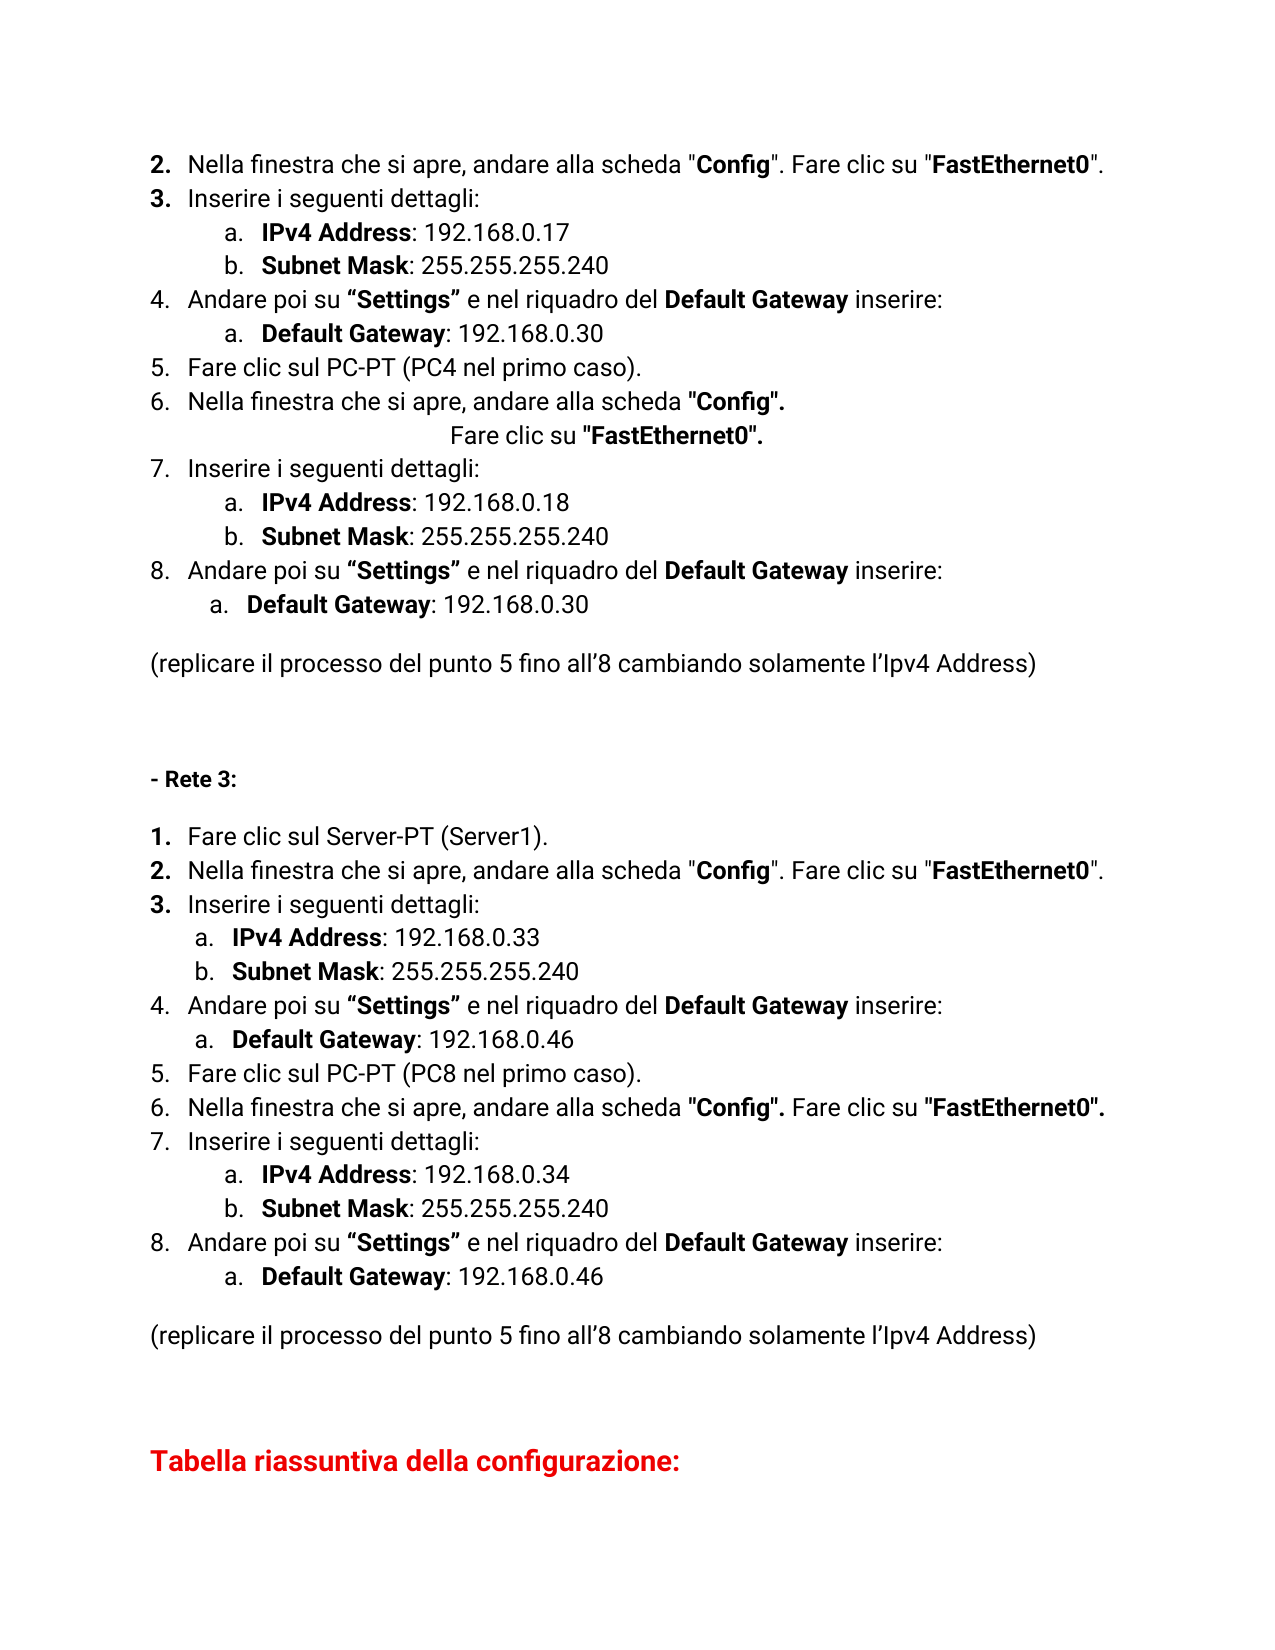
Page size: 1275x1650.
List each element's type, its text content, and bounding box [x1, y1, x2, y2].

list Default Gateway: 192.168.0.30 [209, 590, 1125, 619]
list Fare clic sul PC-PT (PC4 nel primo caso). [150, 353, 1125, 382]
list Fare clic sul Server-PT (Server1). [150, 822, 1125, 851]
text Tabella riassuntiva della configurazione: [150, 1444, 1125, 1478]
list IPv4 Address: 192.168.0.34 [224, 1161, 1125, 1190]
list Andare poi su “Settings” e nel riquadro del Default Gateway inserire: [150, 991, 1125, 1021]
list Subnet Mask: 255.255.255.240 [224, 252, 1125, 281]
list Default Gateway: 192.168.0.30 [224, 319, 1125, 348]
list Andare poi su “Settings” e nel riquadro del Default Gateway inserire: [150, 1228, 1125, 1258]
list Inserire i seguenti dettagli: [150, 1127, 1125, 1156]
list Default Gateway: 192.168.0.46 [224, 1262, 1125, 1291]
text (replicare il processo del punto 5 fino all’8 cambiando solamente l’Ipv4 Address) [150, 1321, 1125, 1350]
text - Rete 3: [150, 766, 1125, 793]
list Fare clic sul PC-PT (PC8 nel primo caso). [150, 1059, 1125, 1088]
list Default Gateway: 192.168.0.46 [194, 1025, 1125, 1054]
text (replicare il processo del punto 5 fino all’8 cambiando solamente l’Ipv4 Address) [150, 649, 1125, 678]
list Inserire i seguenti dettagli: [150, 184, 1125, 213]
list Nella finestra che si apre, andare alla scheda "Config". Fare clic su "FastEthernet0". [150, 150, 1125, 179]
list Nella finestra che si apre, andare alla scheda "Config". Fare clic su "FastEthernet0". [150, 1093, 1125, 1122]
list Subnet Mask: 255.255.255.240 [224, 1194, 1125, 1224]
list Subnet Mask: 255.255.255.240 [224, 522, 1125, 552]
list Inserire i seguenti dettagli: [150, 890, 1125, 919]
list Subnet Mask: 255.255.255.240 [194, 957, 1125, 987]
list Andare poi su “Settings” e nel riquadro del Default Gateway inserire: [150, 285, 1125, 315]
list IPv4 Address: 192.168.0.33 [194, 924, 1125, 953]
list Nella finestra che si apre, andare alla scheda "Config". Fare clic su "FastEthernet0". [150, 856, 1125, 885]
list IPv4 Address: 192.168.0.18 [224, 488, 1125, 518]
list Nella finestra che si apre, andare alla scheda "Config". [150, 387, 1125, 416]
list IPv4 Address: 192.168.0.17 [224, 218, 1125, 247]
list Andare poi su “Settings” e nel riquadro del Default Gateway inserire: [150, 556, 1125, 586]
list Fare clic su "FastEthernet0". [450, 421, 1125, 450]
list Inserire i seguenti dettagli: [150, 455, 1125, 484]
